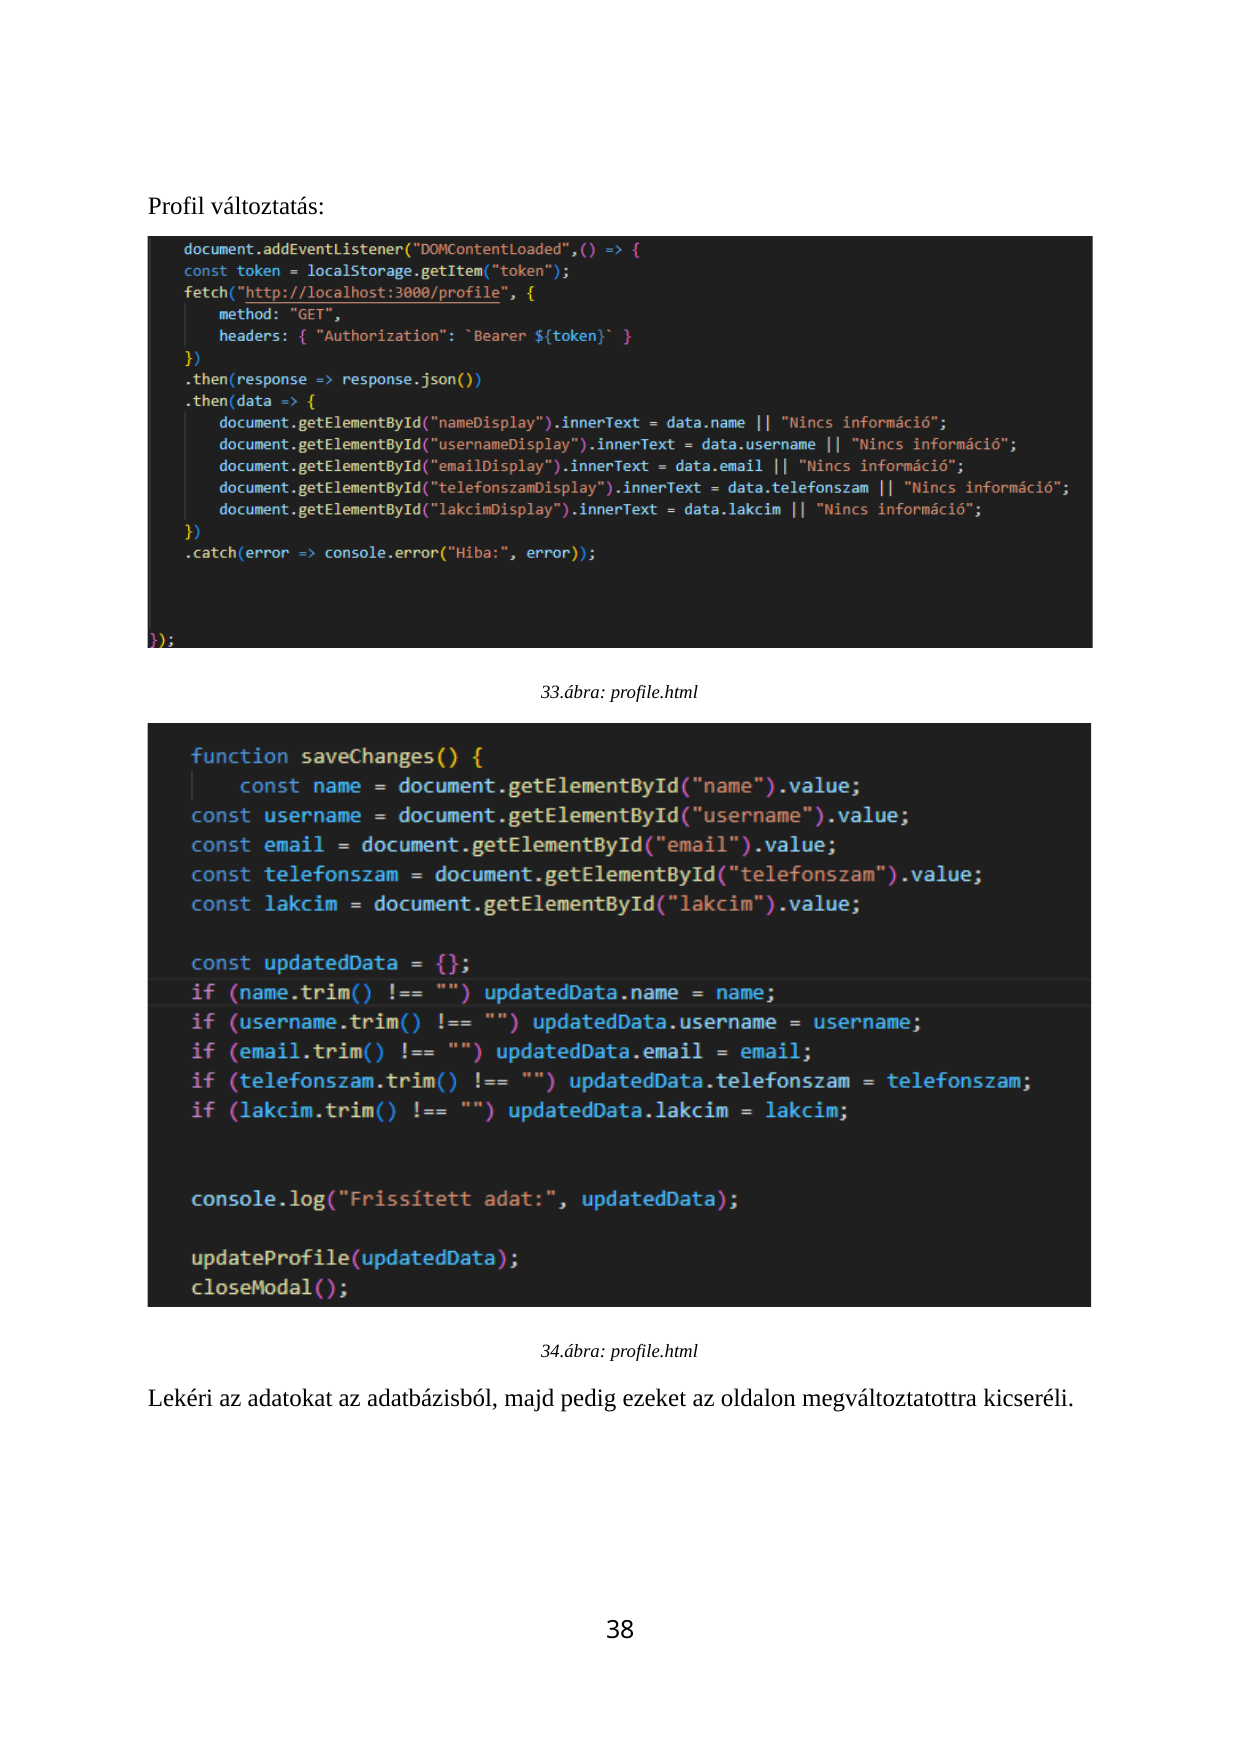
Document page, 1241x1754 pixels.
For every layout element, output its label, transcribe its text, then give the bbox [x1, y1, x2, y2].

text 34.ábra: profile.html [148, 1340, 1093, 1362]
text Lekéri az adatokat az adatbázisból, majd pedig ezeket az oldalon megváltoztatottra kicseréli. [148, 1383, 1093, 1411]
picture [147, 723, 1092, 1307]
text 33.ábra: profile.html [148, 681, 1093, 703]
picture [147, 236, 1093, 648]
text Profil változtatás: [148, 148, 1093, 236]
